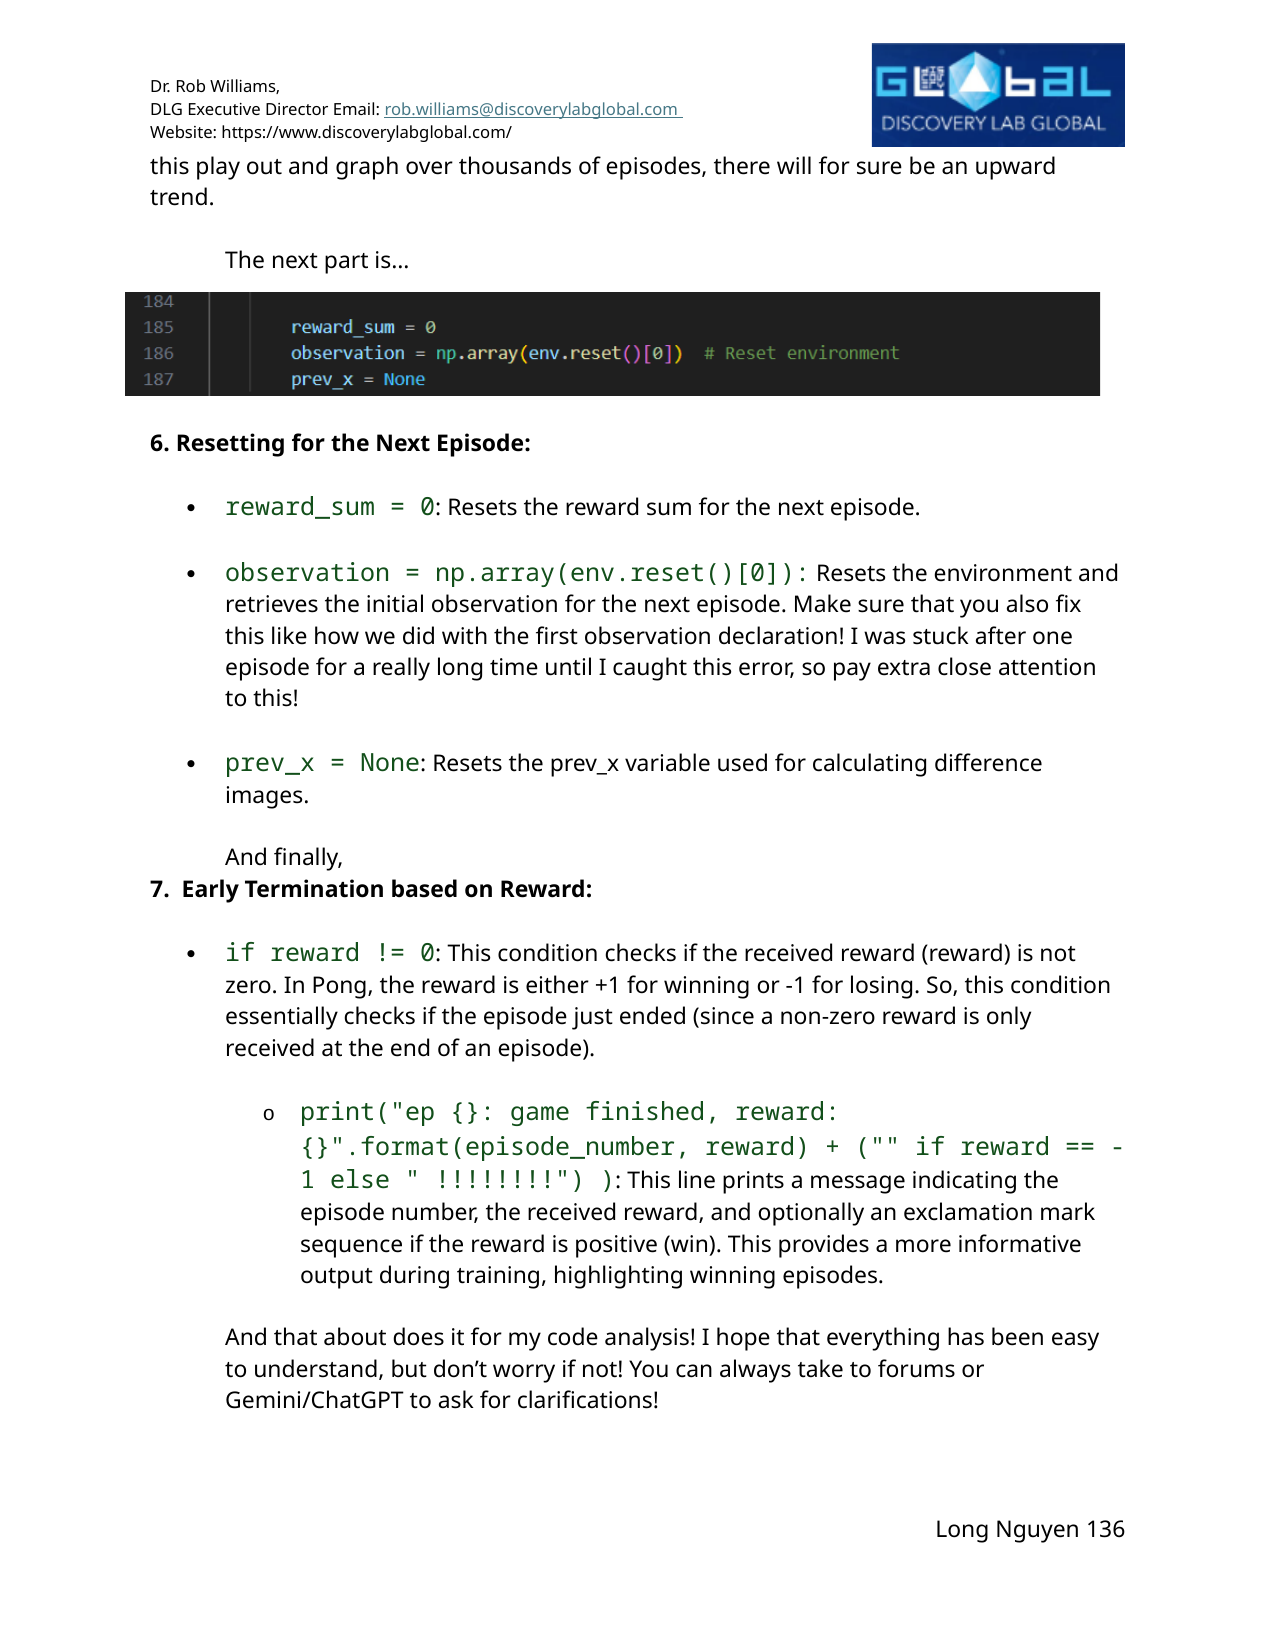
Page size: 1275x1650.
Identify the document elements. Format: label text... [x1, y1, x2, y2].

list if reward != 0: This condition checks if the received reward (reward) is not zero. In Pong, the reward is either +1 for winning or -1 for losing. So, this condition essentially checks if the episode just ended (since a non-zero reward is only received at the end of an episode). [187, 935, 1125, 1063]
list print("ep {}: game finished, reward: {}".format(episode_number, reward) + ("" if reward == -1 else " !!!!!!!!") ): This line prints a message indicating the episode number, the received reward, and optionally an exclamation mark sequence if the reward is positive (win). This provides a more informative output during training, highlighting winning episodes. [262, 1094, 1125, 1290]
text And finally, [150, 841, 1125, 872]
list observation = np.array(env.reset()[0]): Resets the environment and retrieves the initial observation for the next episode. Make sure that you also fix this like how we did with the first observation declaration! I was stuck after one episode for a really long time until I caught this error, so pay extra close attention to this! [187, 554, 1125, 713]
picture [125, 292, 1100, 396]
list reward_sum = 0: Resets the reward sum for the next episode. [187, 489, 1125, 523]
picture [871, 43, 1125, 147]
list prev_x = None: Resets the prev_x variable used for calculating difference images. [187, 745, 1125, 810]
text 6. Resetting for the Next Episode: [150, 427, 1125, 458]
text The next part is… [150, 244, 1125, 275]
list 7. Early Termination based on Reward: [141, 872, 1125, 904]
list And that about does it for my code analysis! I hope that everything has been easy to understand, but don’t worry if not! You can always take to forums or Gemini/ChatGPT to ask for clarifications! [225, 1321, 1125, 1415]
